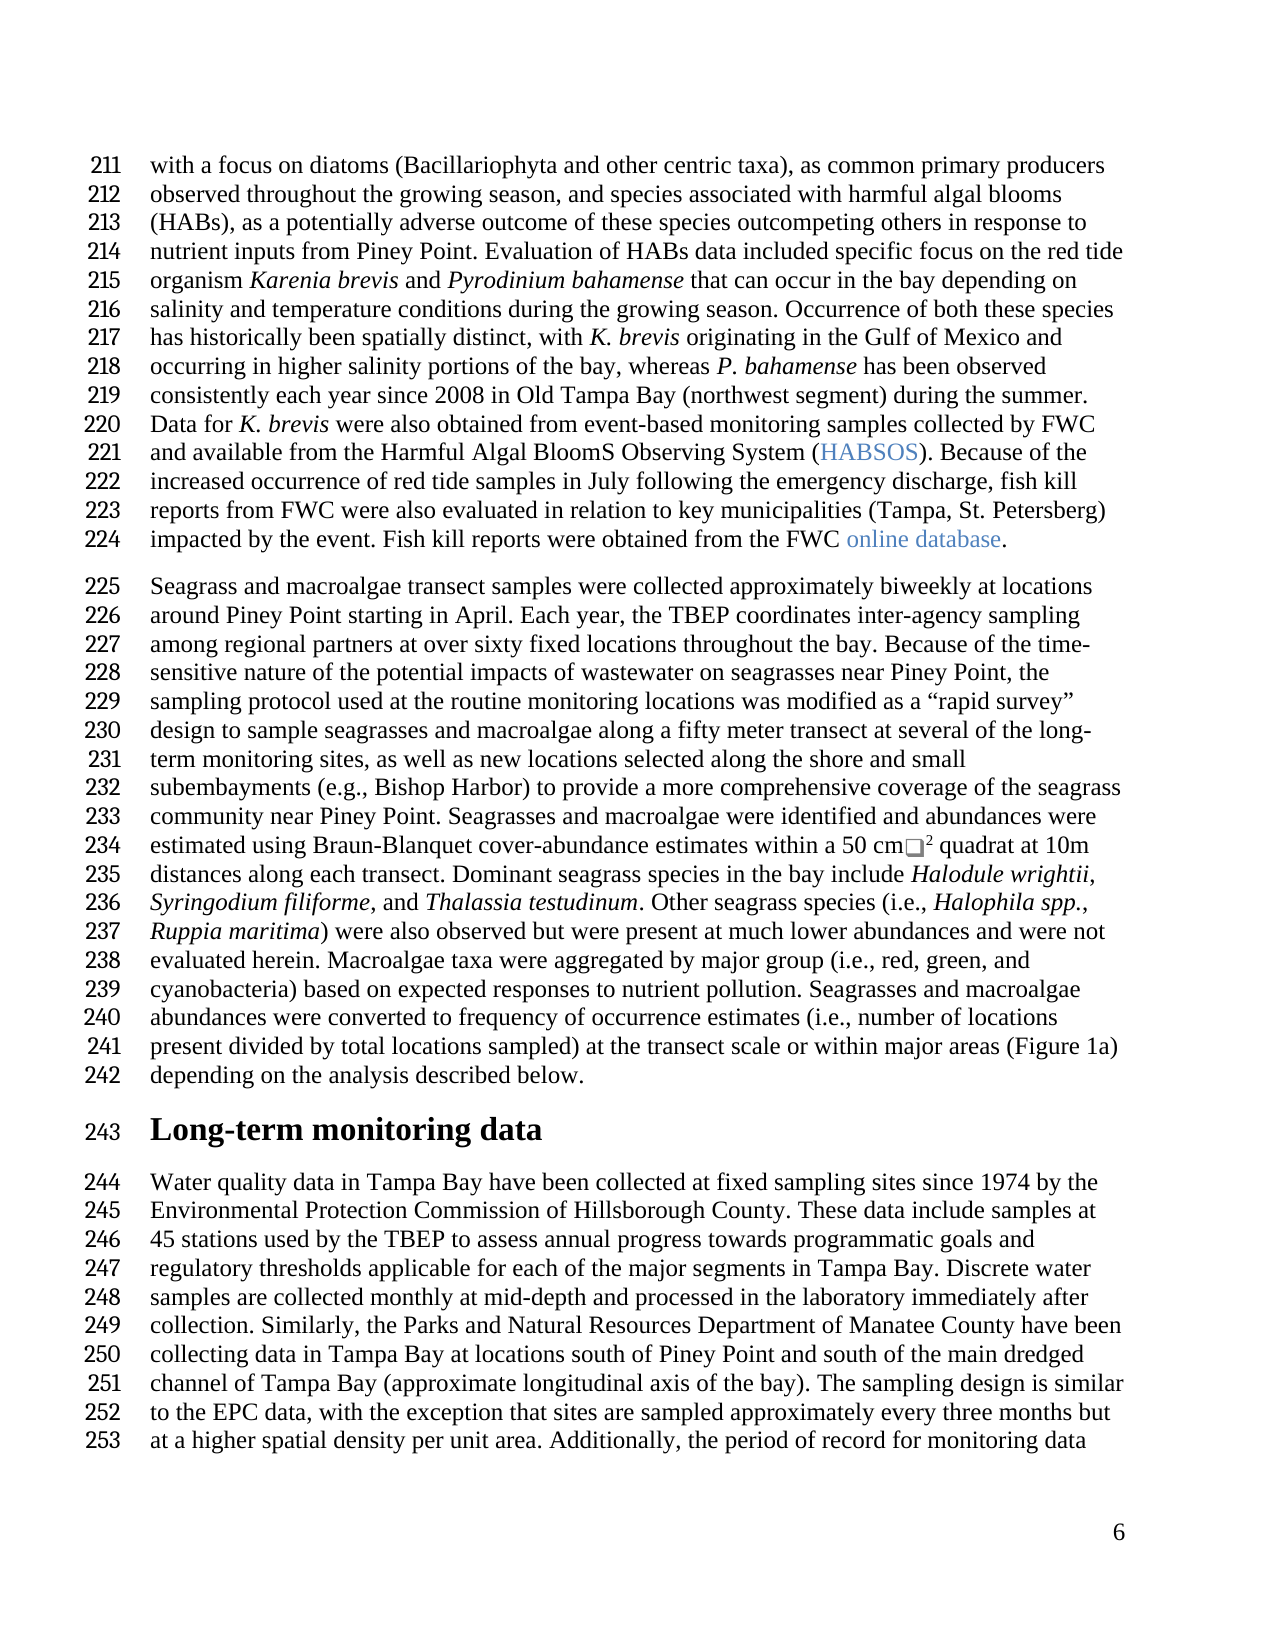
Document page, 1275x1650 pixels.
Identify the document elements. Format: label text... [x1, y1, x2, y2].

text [150, 1167, 1125, 1454]
text Seagrass and macroalgae transect samples were collected approximately biweekly at locations around Piney Point starting in April. Each year, the TBEP coordinates inter-agency sampling among regional partners at over sixty fixed locations throughout the bay. Because of the time-sensitive nature of the potential impacts of wastewater on seagrasses near Piney Point, the sampling protocol used at the routine monitoring locations was modified as a “rapid survey” design to sample seagrasses and macroalgae along a fifty meter transect at several of the long-term monitoring sites, as well as new locations selected along the shore and small subembayments (e.g., Bishop Harbor) to provide a more comprehensive coverage of the seagrass community near Piney Point. Seagrasses and macroalgae were identified and abundances were estimated using Braun-Blanquet cover-abundance estimates within a 50 cm quadrat at 10m distances along each transect. Dominant seagrass species in the bay include Halodule wrightii, Syringodium filiforme, and Thalassia testudinum. Other seagrass species (i.e., Halophila spp., Ruppia maritima) were also observed but were present at much lower abundances and were not evaluated herein. Macroalgae taxa were aggregated by major group (i.e., red, green, and cyanobacteria) based on expected responses to nutrient pollution. Seagrasses and macroalgae abundances were converted to frequency of occurrence estimates (i.e., number of locations present divided by total locations sampled) at the transect scale or within major areas (Figure 1a) depending on the analysis described below. [150, 571, 1125, 1089]
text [150, 150, 1125, 552]
subtitle Long-term monitoring data [150, 1109, 1125, 1148]
